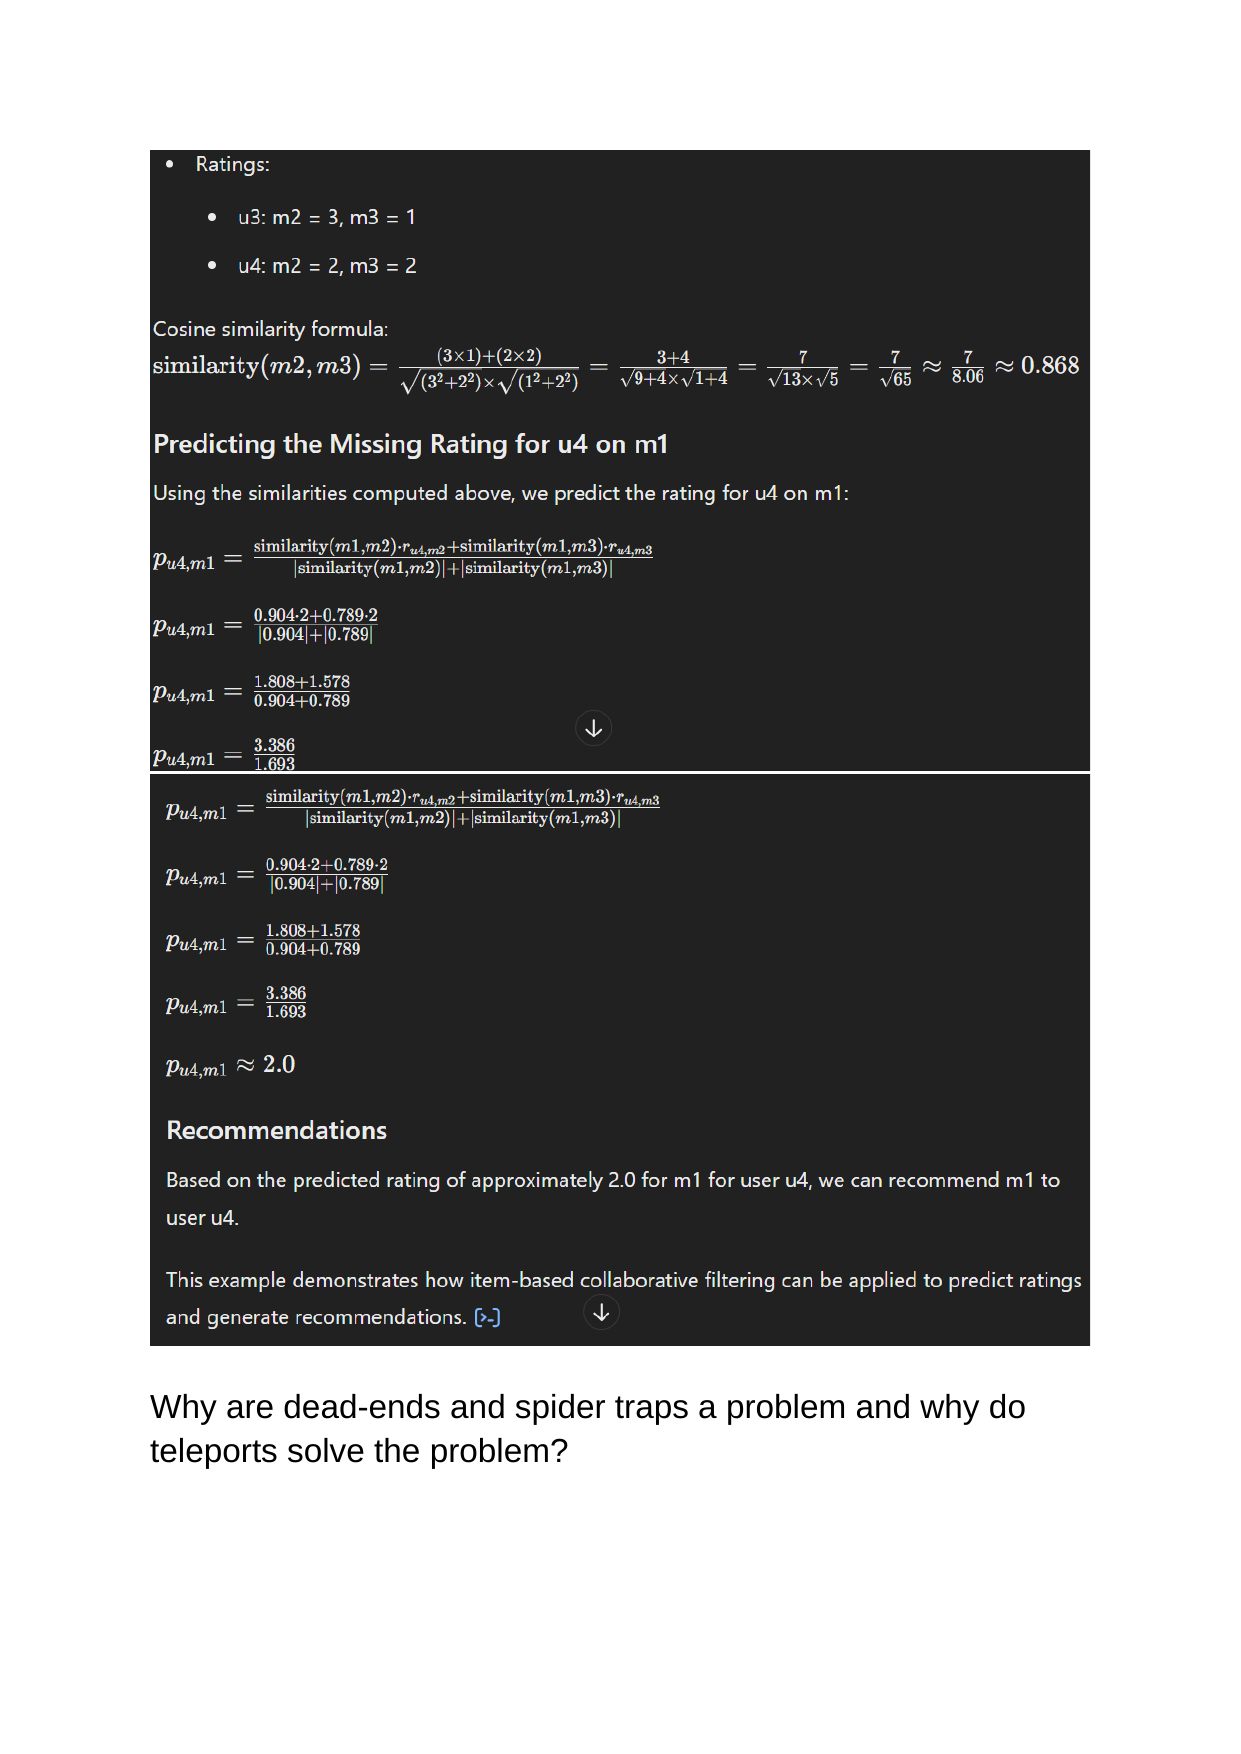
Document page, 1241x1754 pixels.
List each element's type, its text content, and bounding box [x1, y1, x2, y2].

picture [150, 774, 1091, 1346]
subtitle Why are dead-ends and spider traps a problem and why do teleports solve the problem? [150, 1387, 1090, 1469]
picture [150, 150, 1091, 771]
